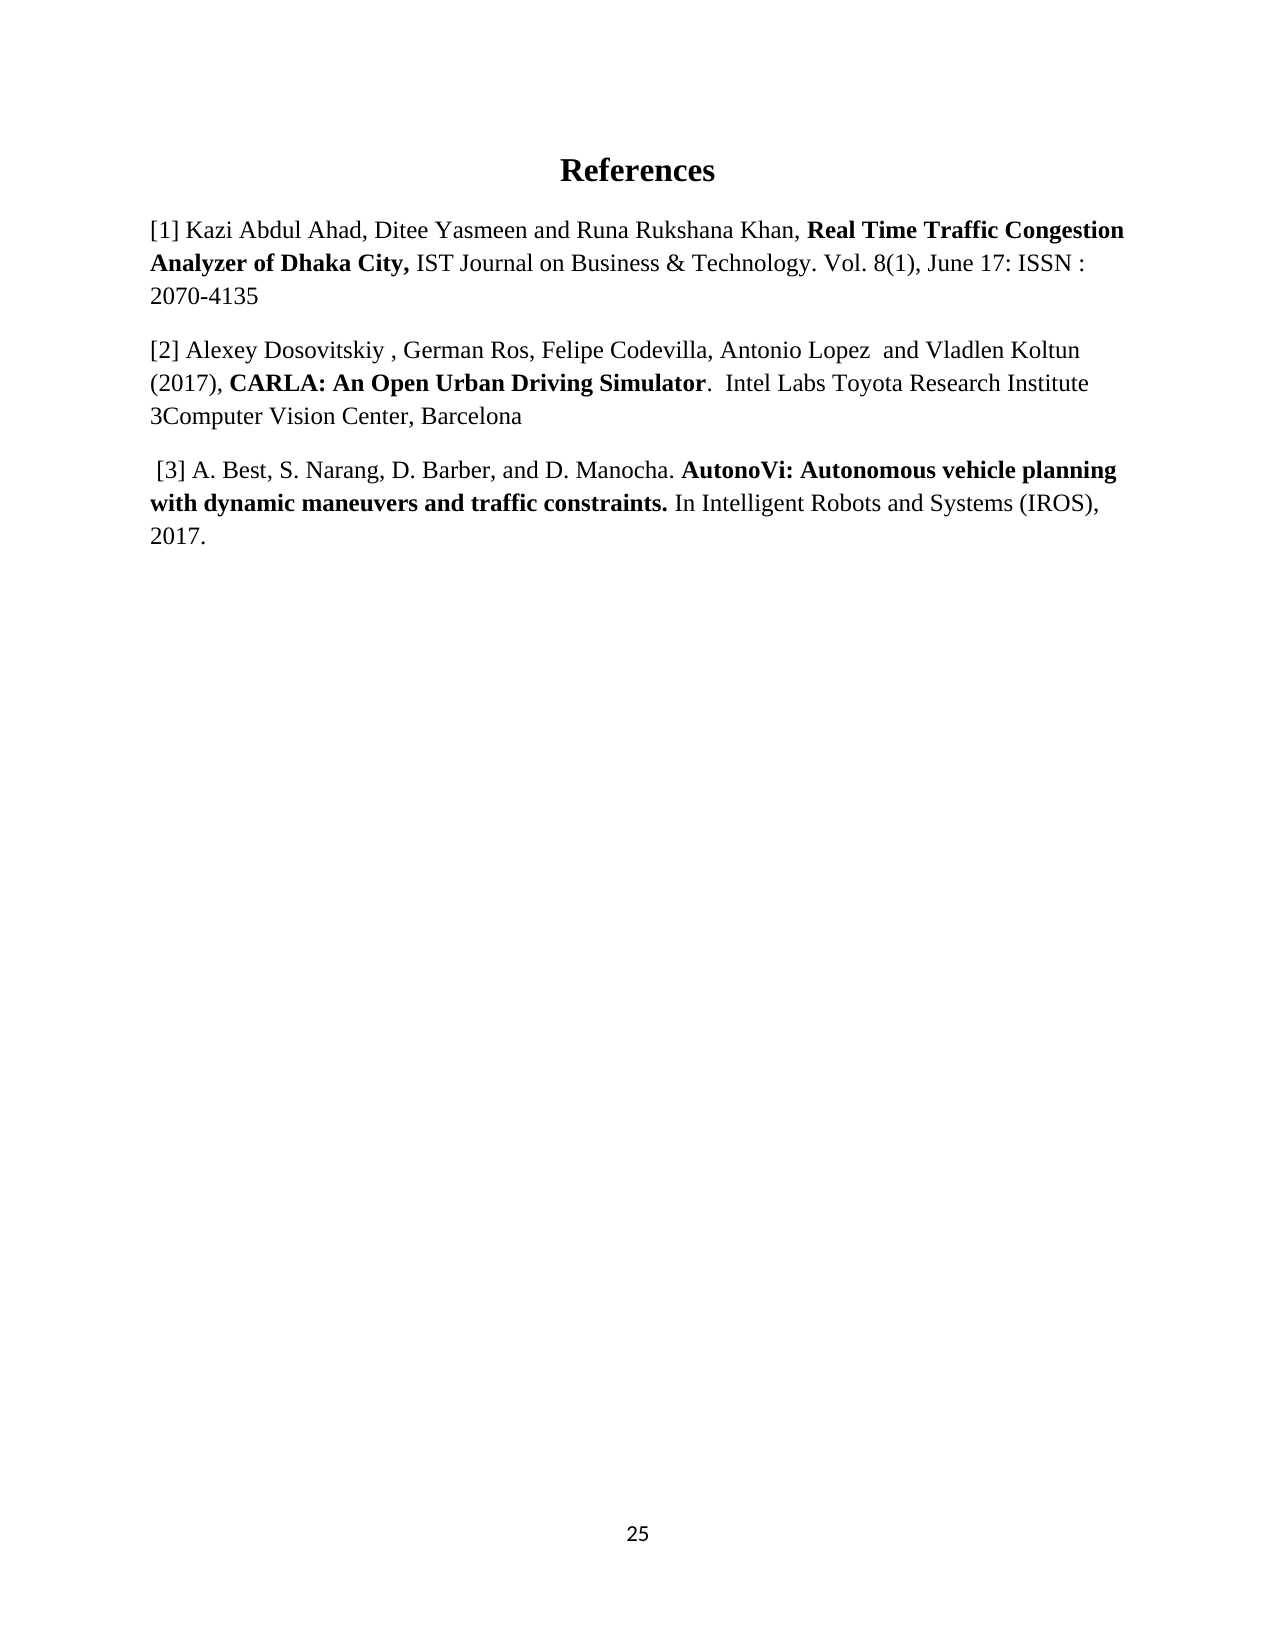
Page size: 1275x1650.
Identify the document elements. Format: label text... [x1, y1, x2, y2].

text [3] A. Best, S. Narang, D. Barber, and D. Manocha. AutonoVi: Autonomous vehicle planning with dynamic maneuvers and traffic constraints. In Intelligent Robots and Systems (IROS), 2017. [150, 455, 1125, 549]
text [1] Kazi Abdul Ahad, Ditee Yasmeen and Runa Rukshana Khan, Real Time Traffic Congestion Analyzer of Dhaka City, IST Journal on Business & Technology. Vol. 8(1), June 17: ISSN : 2070-4135 [150, 215, 1125, 310]
text References [150, 150, 1125, 188]
text [2] Alexey Dosovitskiy , German Ros, Felipe Codevilla, Antonio Lopez and Vladlen Koltun (2017), CARLA: An Open Urban Driving Simulator. Intel Labs Toyota Research Institute 3Computer Vision Center, Barcelona [150, 335, 1125, 429]
